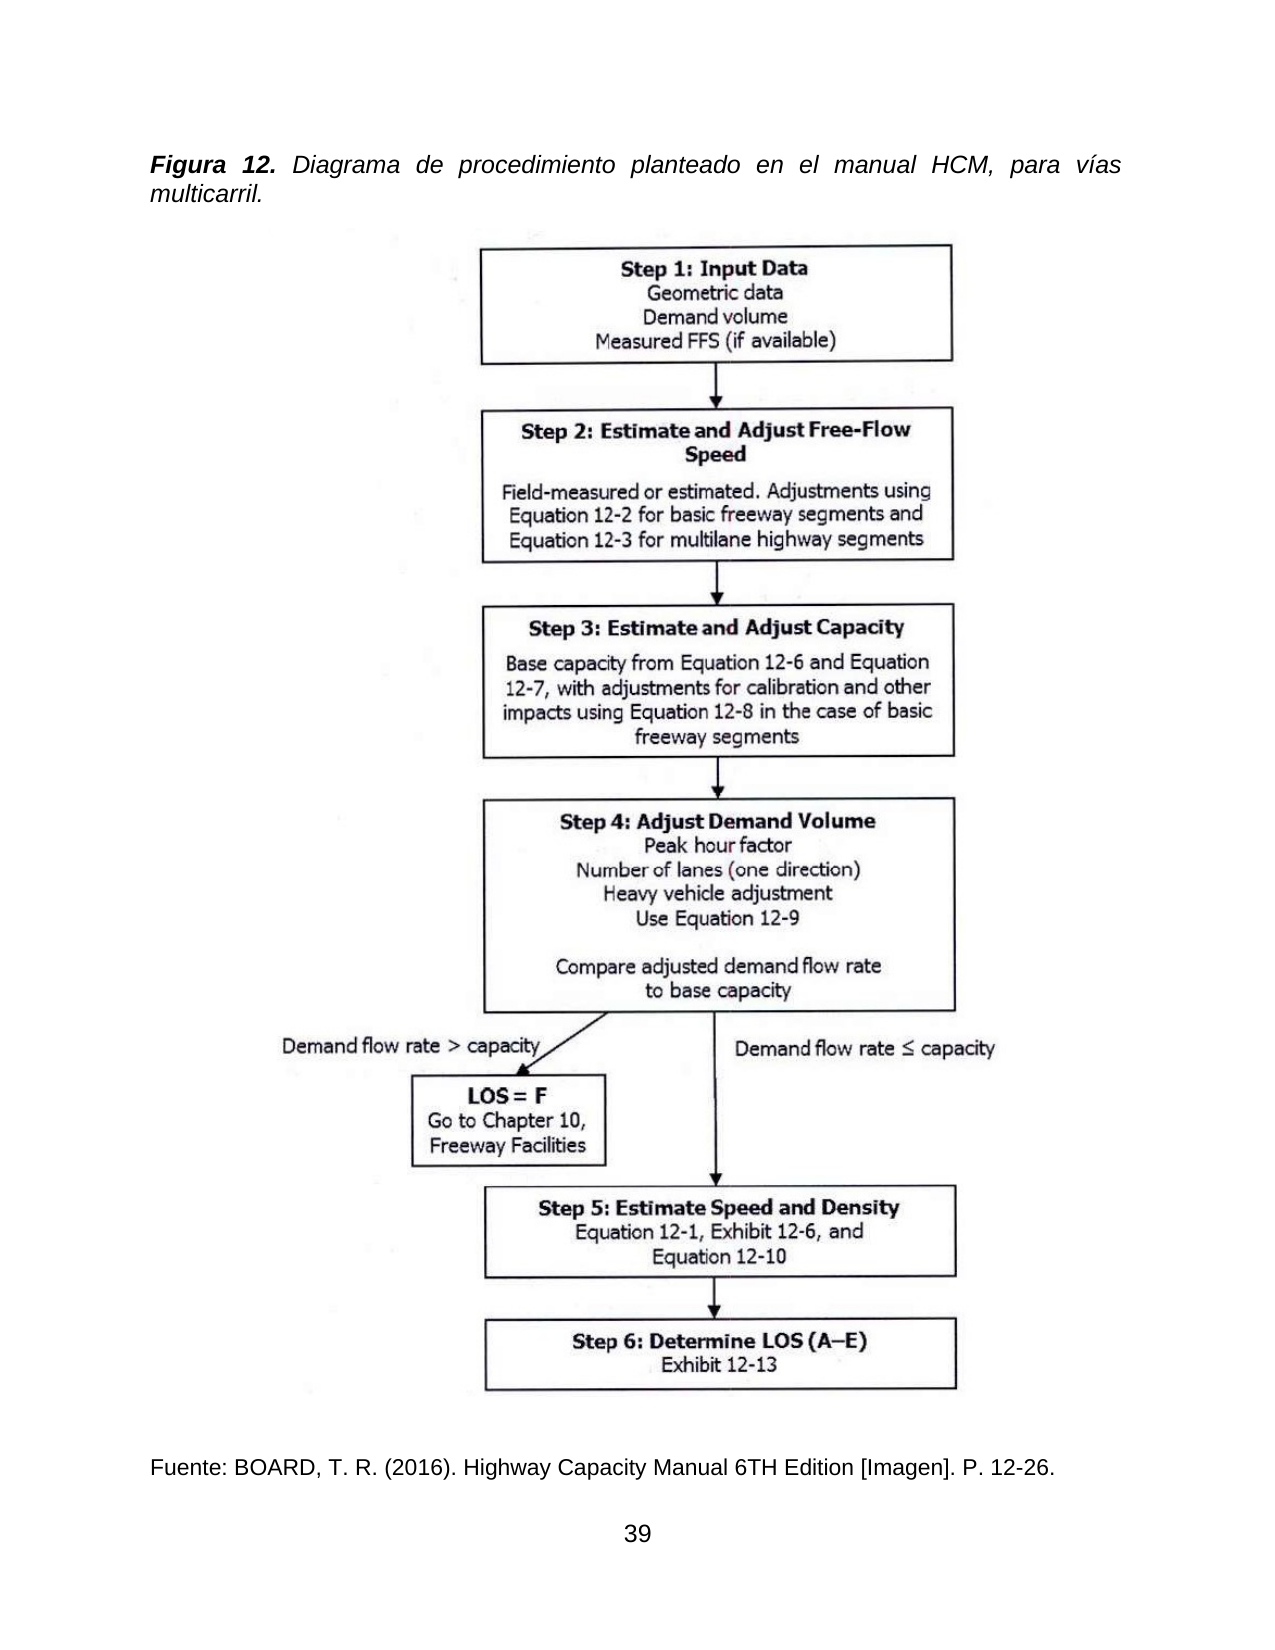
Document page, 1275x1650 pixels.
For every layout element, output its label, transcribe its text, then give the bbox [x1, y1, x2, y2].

text Figura 12. Diagrama de procedimiento planteado en el manual HCM, para vías multicarril. [150, 150, 1125, 207]
text Fuente: BOARD, T. R. (2016). Highway Capacity Manual 6TH Edition [Imagen]. P. 12-26. [150, 1454, 1125, 1481]
picture [268, 228, 1007, 1397]
